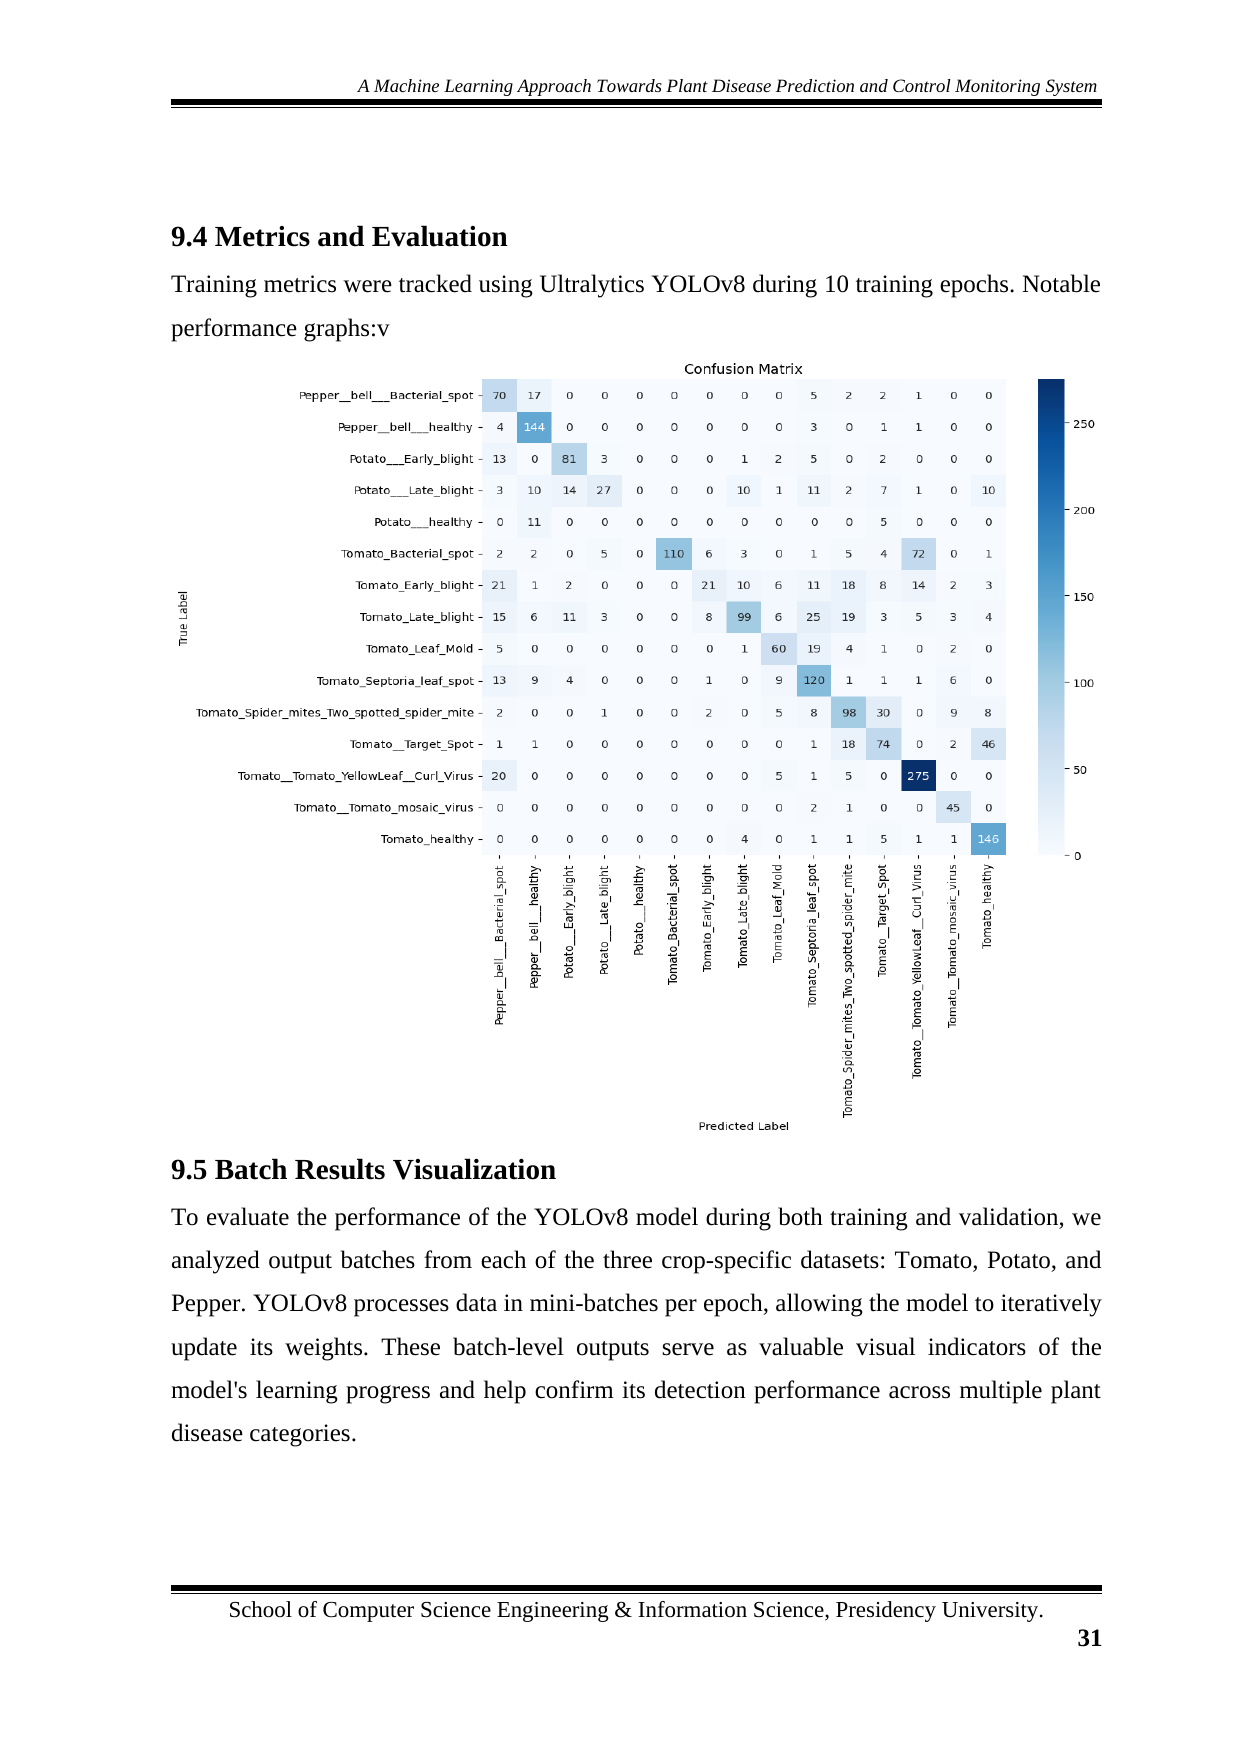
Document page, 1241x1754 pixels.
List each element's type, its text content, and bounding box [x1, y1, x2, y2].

text Training metrics were tracked using Ultralytics YOLOv8 during 10 training epochs. Notable performance graphs:v [171, 269, 1102, 341]
text To evaluate the performance of the YOLOv8 model during both training and validation, we analyzed output batches from each of the three crop-specific datasets: Tomato, Potato, and Pepper. YOLOv8 processes data in mini-batches per epoch, allowing the model to iteratively update its weights. These batch-level outputs serve as valuable visual indicators of the model's learning progress and help confirm its detection performance across multiple plant disease categories. [171, 1202, 1102, 1447]
text 9.5 Batch Results Visualization [171, 1152, 1102, 1185]
text 9.4 Metrics and Evaluation [171, 219, 1102, 253]
picture [170, 355, 1103, 1139]
